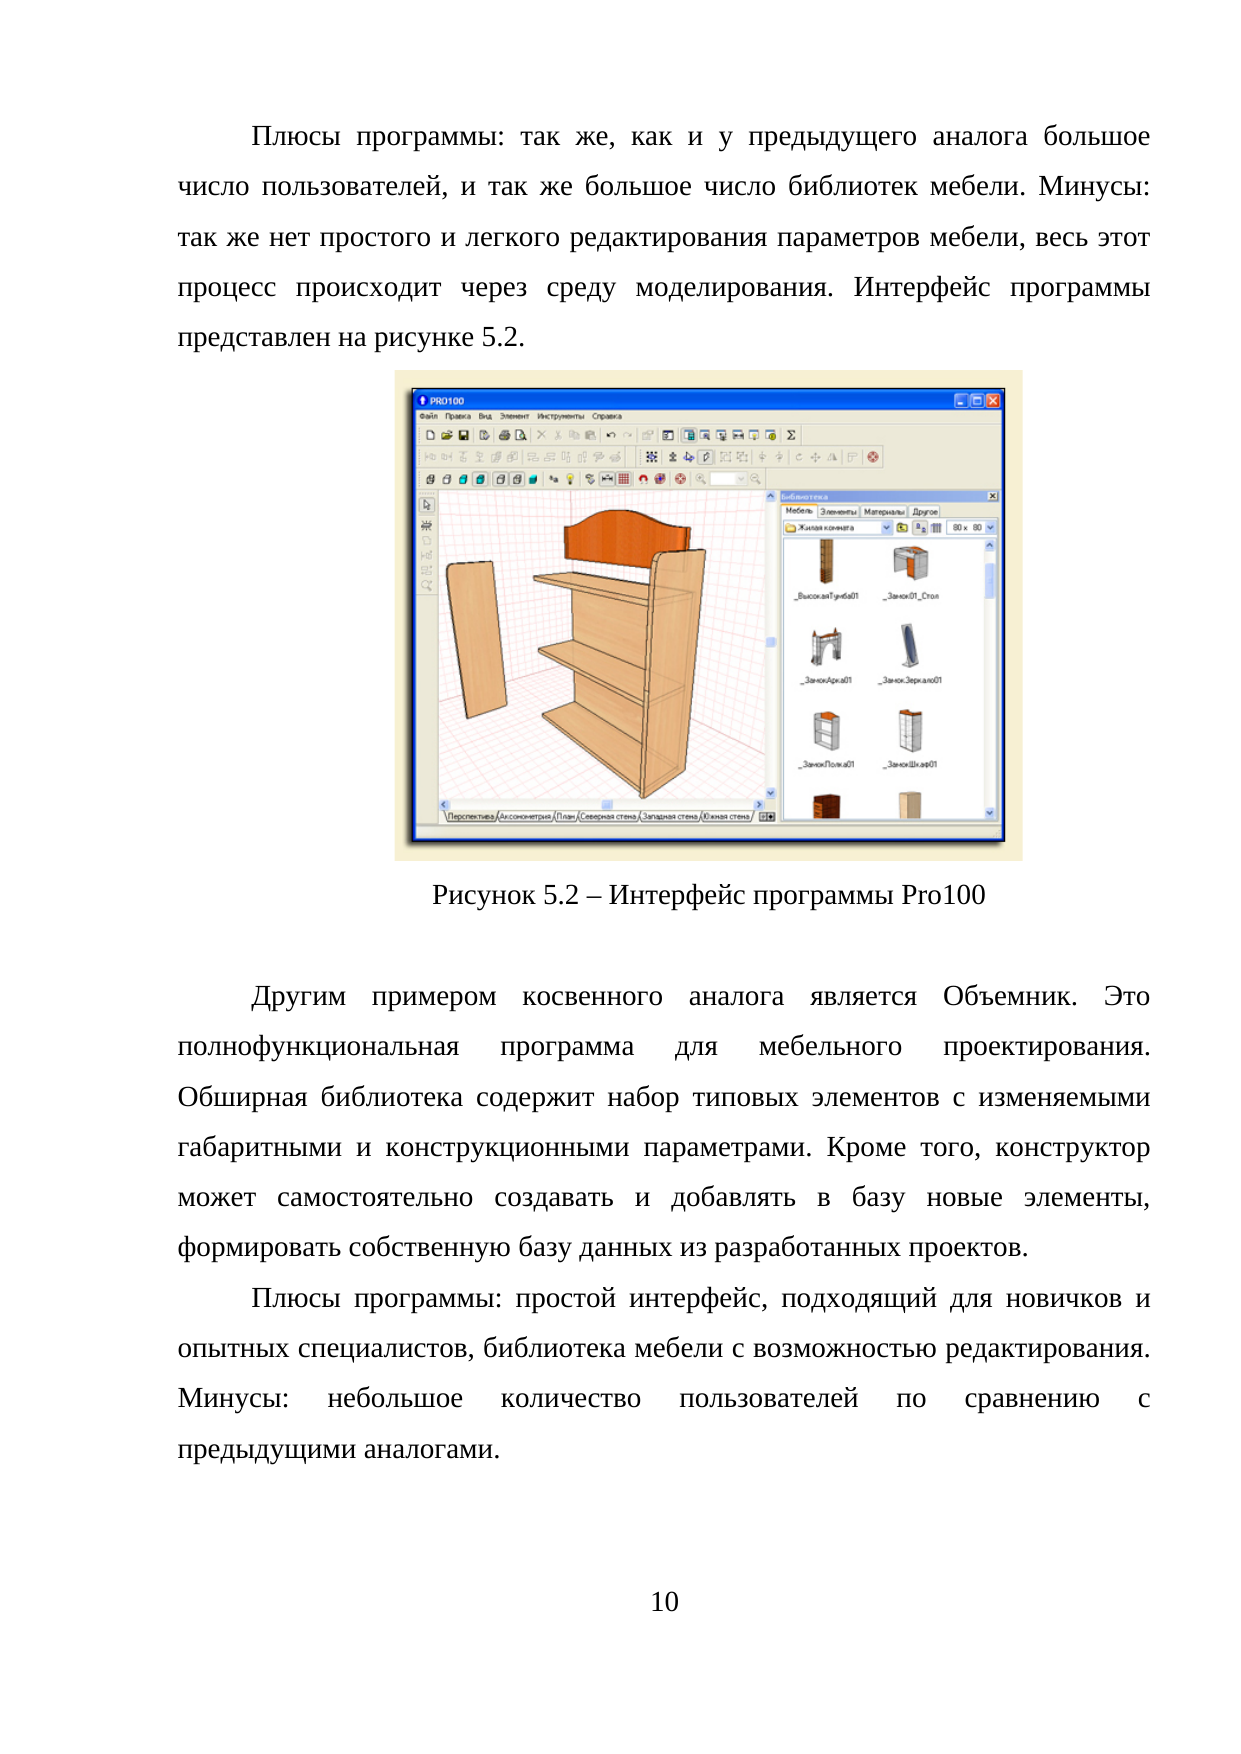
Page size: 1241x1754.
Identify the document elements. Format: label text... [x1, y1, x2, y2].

picture [394, 370, 1023, 861]
text Плюсы программы: простой интерфейс, подходящий для новичков и опытных специалистов, библиотека мебели с возможностью редактирования. Минусы: небольшое количество пользователей по сравнению с предыдущими аналогами. [177, 1280, 1152, 1464]
text Другим примером косвенного аналога является Объемник. Это полнофункциональная программа для мебельного проектирования. Обширная библиотека содержит набор типовых элементов с изменяемыми габаритными и конструкционными параметрами. Кроме того, конструктор может самостоятельно создавать и добавлять в базу новые элементы, формировать собственную базу данных из разработанных проектов. [177, 978, 1152, 1263]
list Плюсы программы: так же, как и у предыдущего аналога большое число пользователей, и так же большое число библиотек мебели. Минусы: так же нет простого и легкого редактирования параметров мебели, весь этот процесс происходит через среду моделирования. Интерфейс программы представлен на рисунке 5.2. [177, 118, 1152, 353]
list Рисунок 5.2 – Интерфейс программы Pro100 [177, 877, 1152, 911]
